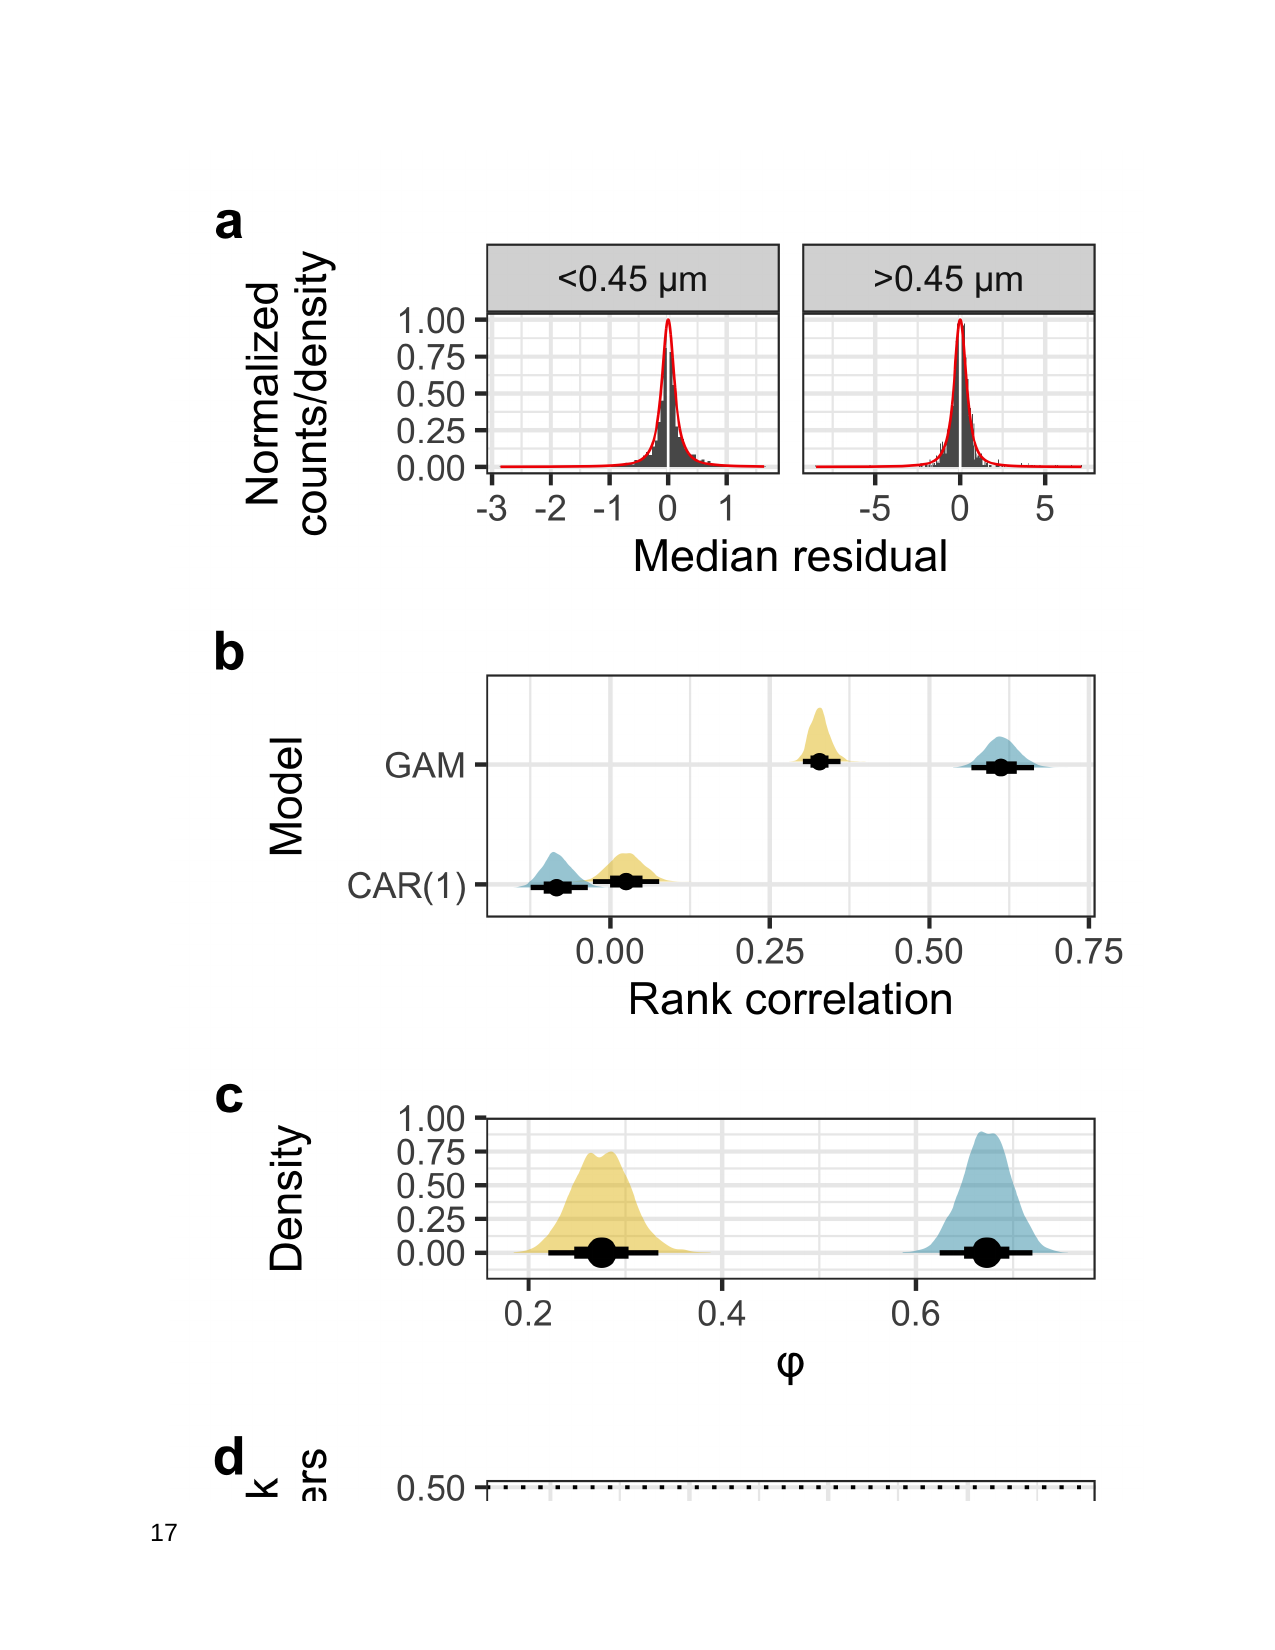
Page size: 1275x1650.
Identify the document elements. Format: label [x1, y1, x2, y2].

picture [168, 150, 1144, 1501]
